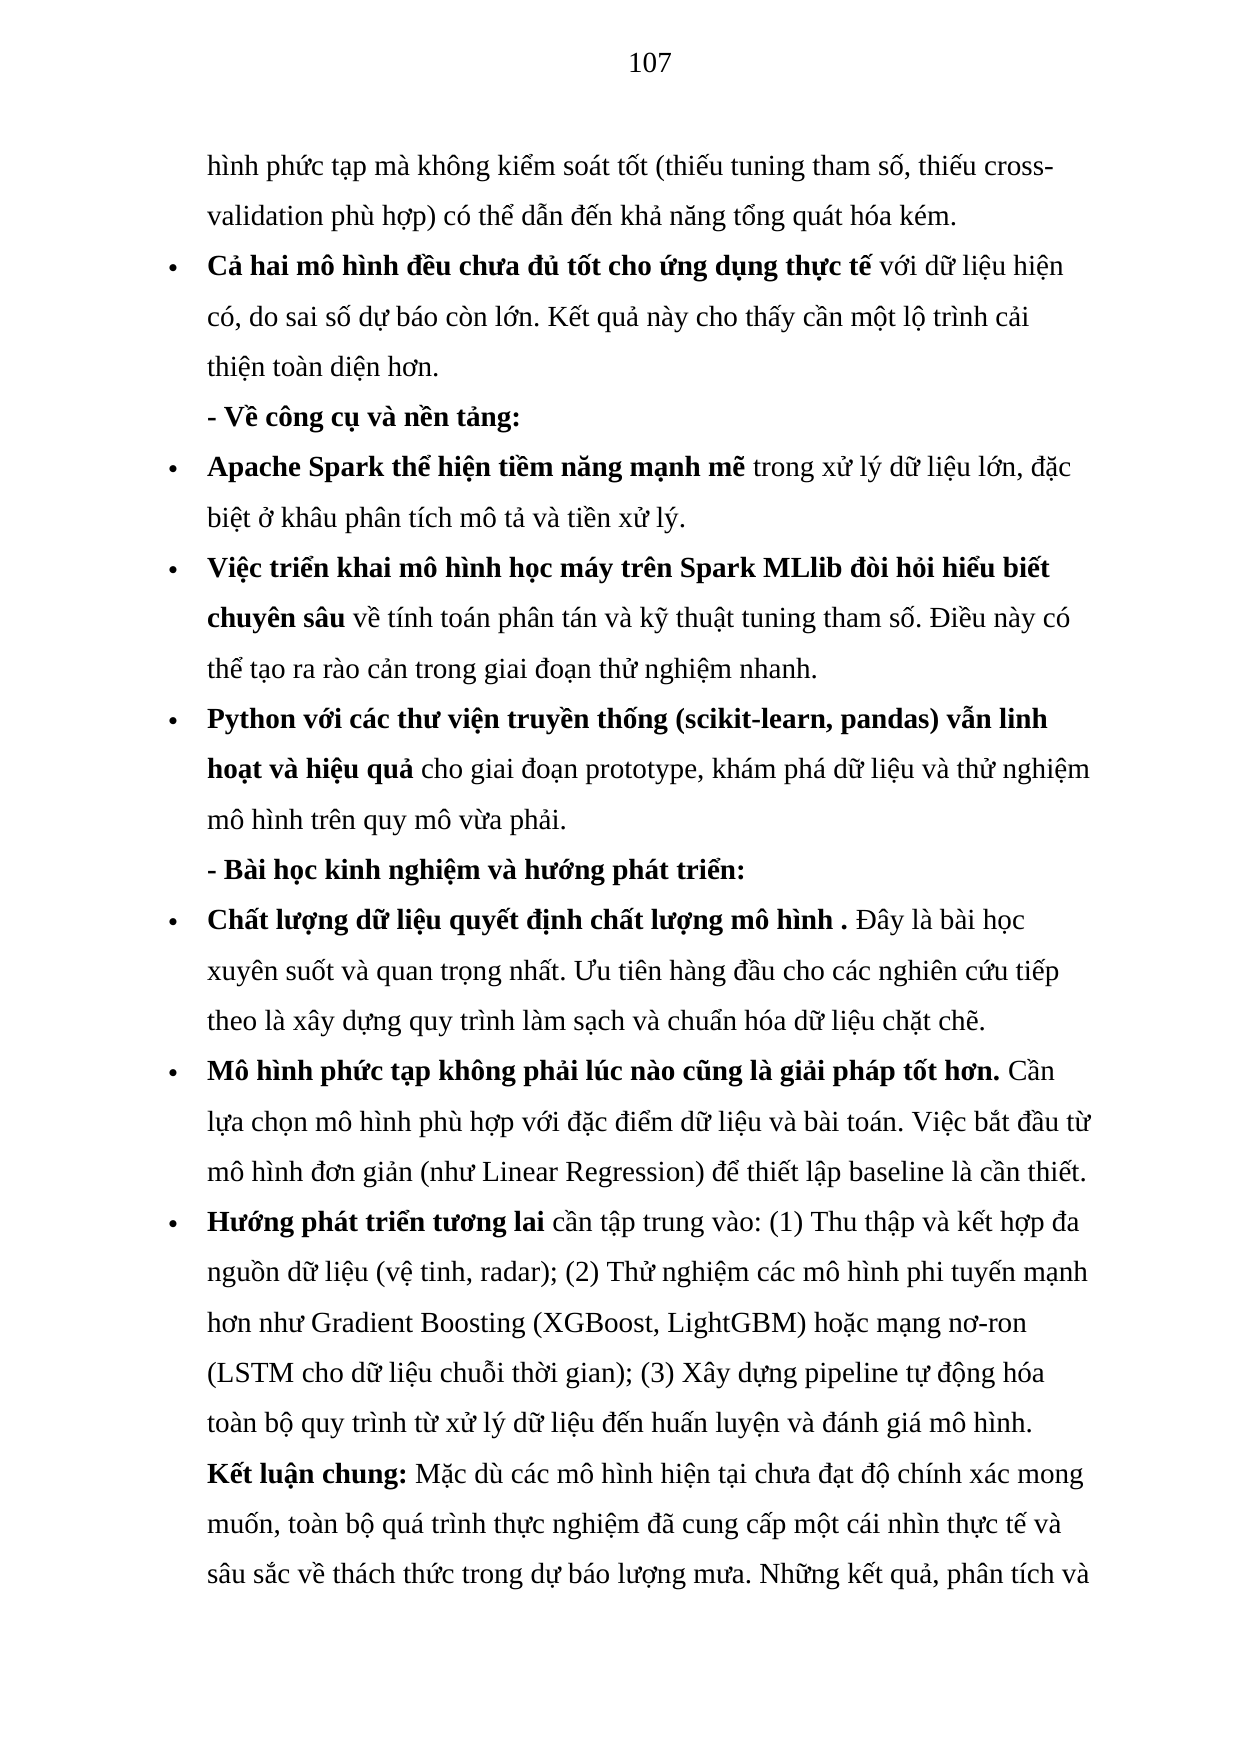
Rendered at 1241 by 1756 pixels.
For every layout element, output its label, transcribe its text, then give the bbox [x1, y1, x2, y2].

list Hướng phát triển tương lai cần tập trung vào: (1) Thu thập và kết hợp đa nguồn dữ liệu (vệ tinh, radar); (2) Thử nghiệm các mô hình phi tuyến mạnh hơn như Gradient Boosting (XGBoost, LightGBM) hoặc mạng nơ-ron (LSTM cho dữ liệu chuỗi thời gian); (3) Xây dựng pipeline tự động hóa toàn bộ quy trình từ xử lý dữ liệu đến huấn luyện và đánh giá mô hình. [169, 1204, 1092, 1439]
text - Về công cụ và nền tảng: [207, 399, 1092, 433]
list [169, 148, 1092, 232]
text - Bài học kinh nghiệm và hướng phát triển: [207, 852, 1092, 886]
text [207, 1456, 1092, 1590]
list Cả hai mô hình đều chưa đủ tốt cho ứng dụng thực tế với dữ liệu hiện có, do sai số dự báo còn lớn. Kết quả này cho thấy cần một lộ trình cải thiện toàn diện hơn. [169, 248, 1092, 382]
list Python với các thư viện truyền thống (scikit-learn, pandas) vẫn linh hoạt và hiệu quả cho giai đoạn prototype, khám phá dữ liệu và thử nghiệm mô hình trên quy mô vừa phải. [169, 701, 1092, 835]
list Apache Spark thể hiện tiềm năng mạnh mẽ trong xử lý dữ liệu lớn, đặc biệt ở khâu phân tích mô tả và tiền xử lý. [169, 449, 1092, 533]
list Chất lượng dữ liệu quyết định chất lượng mô hình . Đây là bài học xuyên suốt và quan trọng nhất. Ưu tiên hàng đầu cho các nghiên cứu tiếp theo là xây dựng quy trình làm sạch và chuẩn hóa dữ liệu chặt chẽ. [169, 902, 1092, 1037]
list Mô hình phức tạp không phải lúc nào cũng là giải pháp tốt hơn. Cần lựa chọn mô hình phù hợp với đặc điểm dữ liệu và bài toán. Việc bắt đầu từ mô hình đơn giản (như Linear Regression) để thiết lập baseline là cần thiết. [169, 1053, 1092, 1187]
list Việc triển khai mô hình học máy trên Spark MLlib đòi hỏi hiểu biết chuyên sâu về tính toán phân tán và kỹ thuật tuning tham số. Điều này có thể tạo ra rào cản trong giai đoạn thử nghiệm nhanh. [169, 550, 1092, 684]
